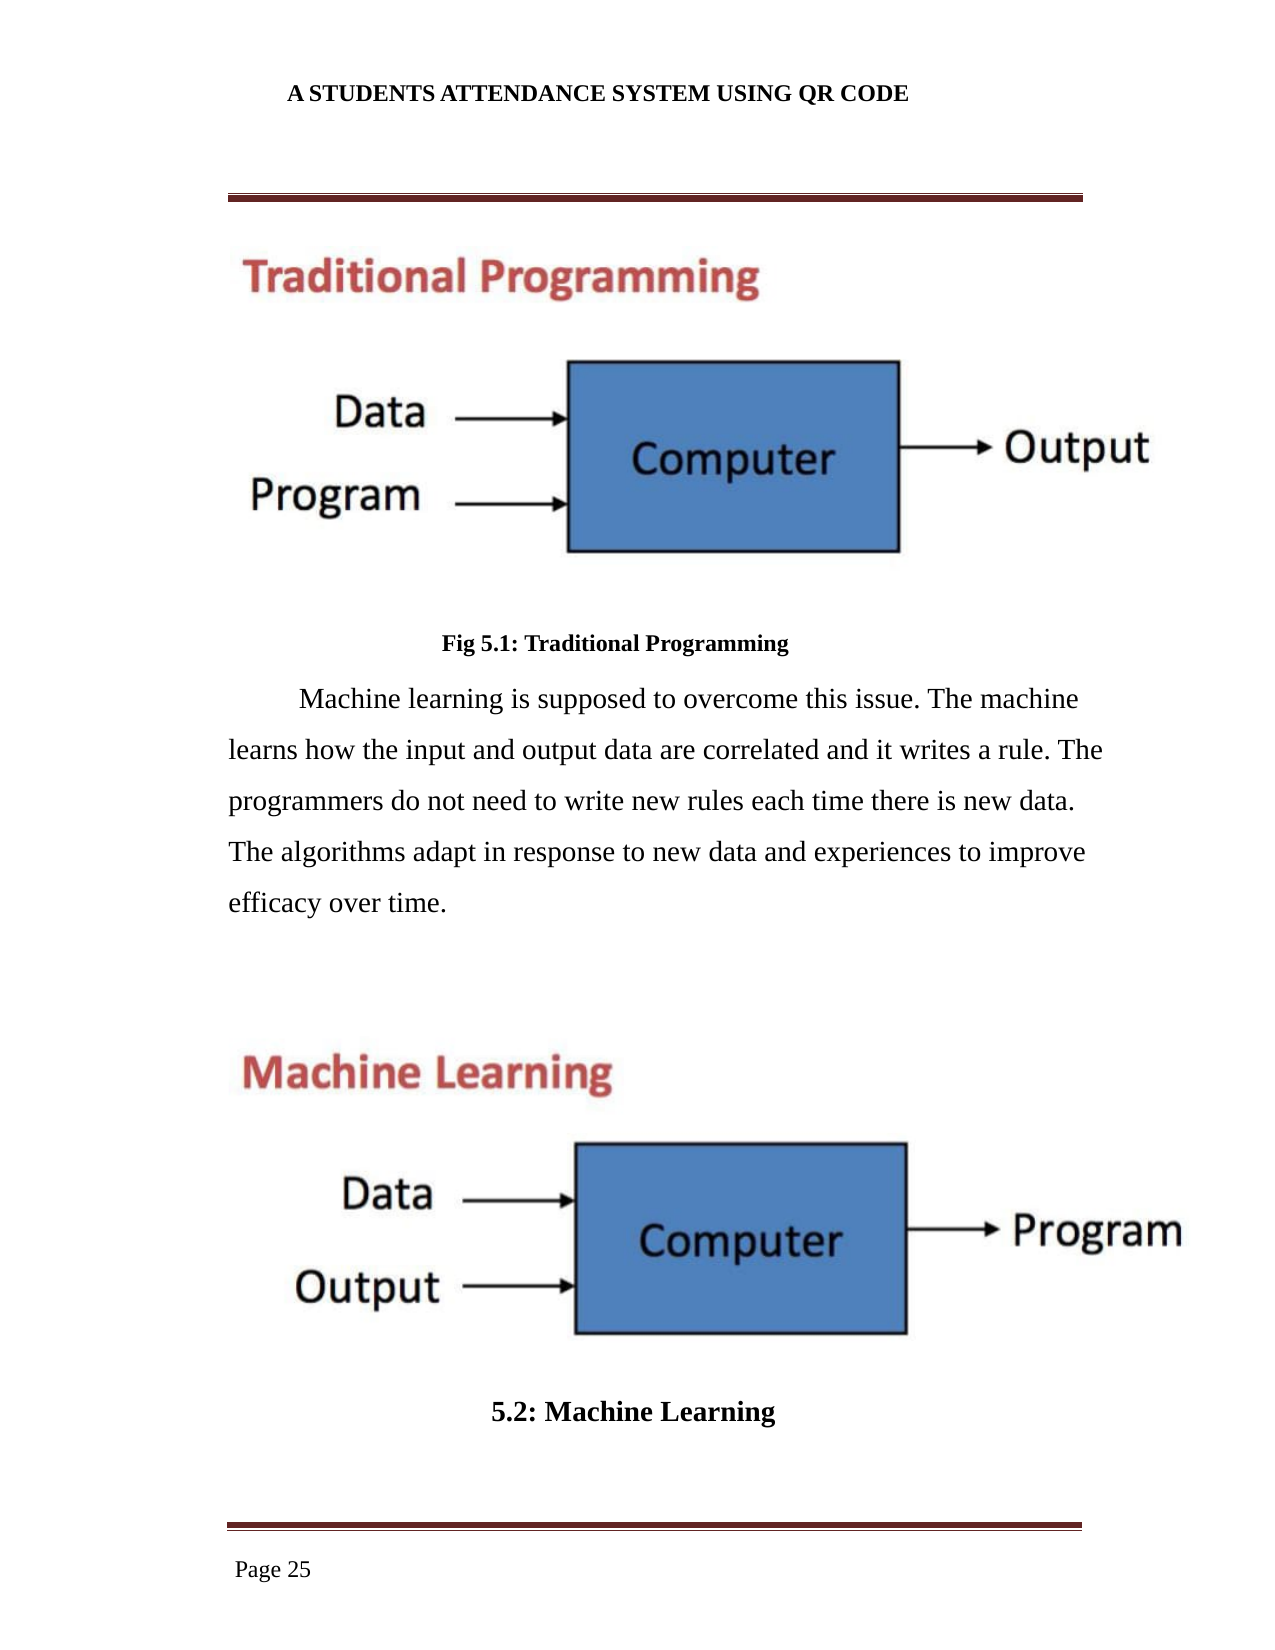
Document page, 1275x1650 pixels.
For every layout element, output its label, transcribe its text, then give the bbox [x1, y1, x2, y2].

text Fig 5.1: Traditional Programming [442, 629, 1080, 657]
picture [228, 1001, 1194, 1348]
text Machine learning is supposed to overcome this issue. The machine learns how the input and output data are correlated and it writes a rule. The programmers do not need to write new rules each time there is new data. The algorithms adapt in response to new data and experiences to improve efficacy over time. [228, 682, 1117, 919]
picture [230, 246, 1196, 587]
text 5.2: Machine Learning [228, 1394, 1030, 1428]
